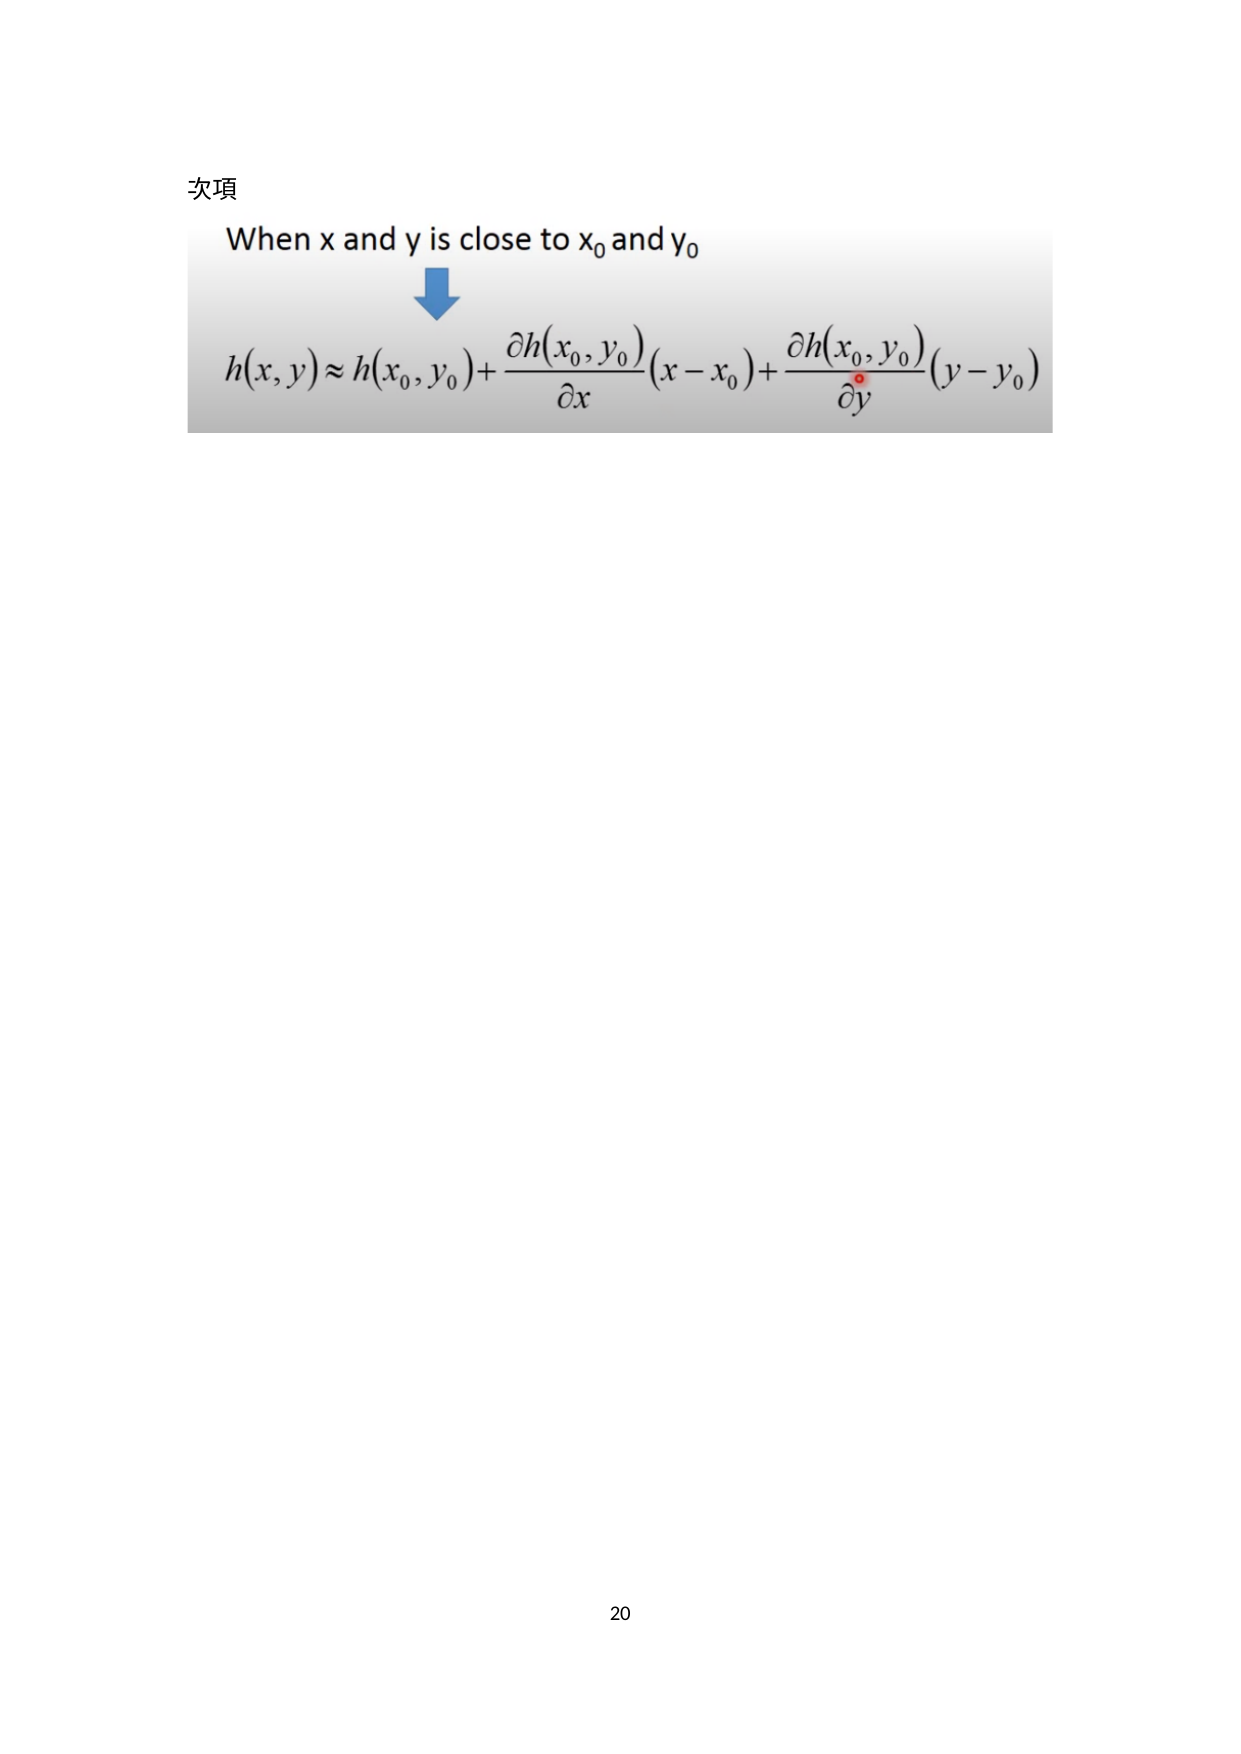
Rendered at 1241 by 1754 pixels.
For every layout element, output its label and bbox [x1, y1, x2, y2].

text [187, 168, 1053, 206]
picture [187, 206, 1053, 433]
